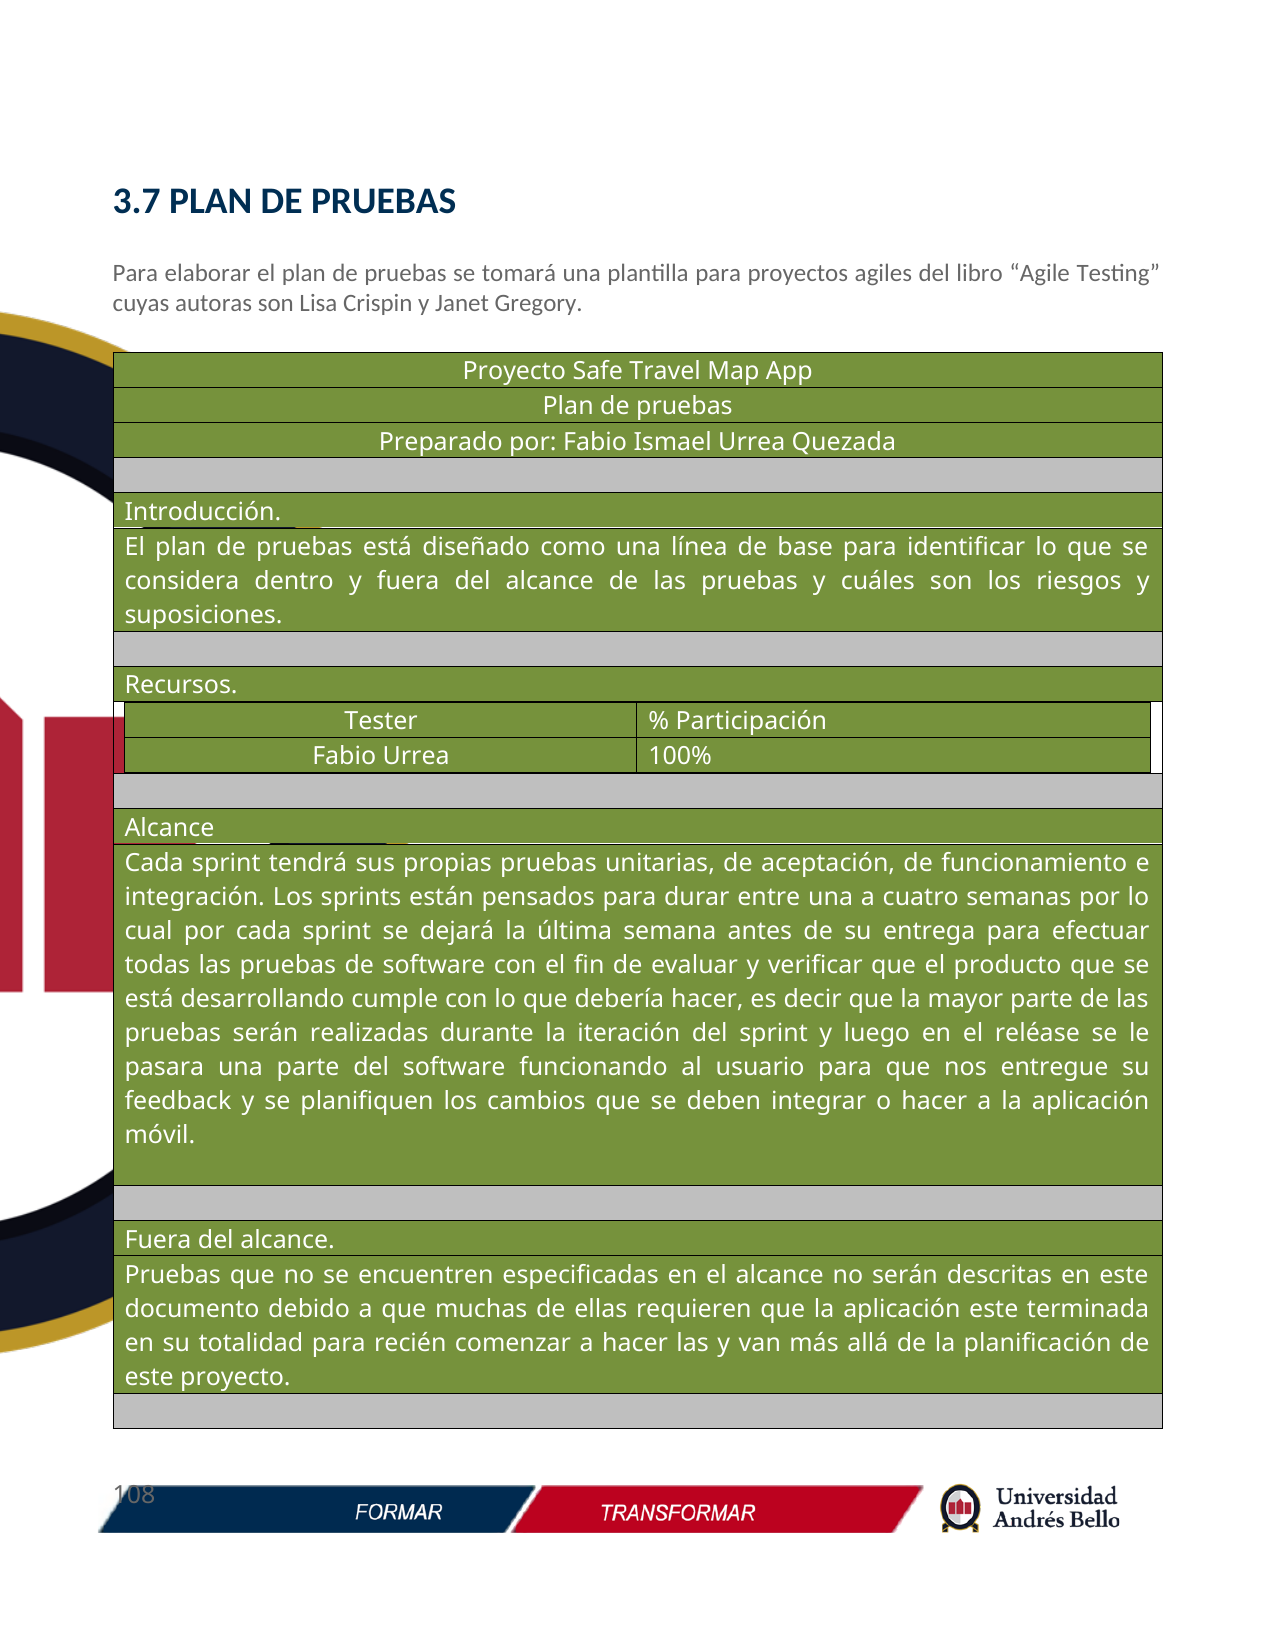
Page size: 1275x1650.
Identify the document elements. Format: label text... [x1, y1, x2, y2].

table_cell [114, 1394, 1162, 1428]
table_cell Pruebas que no se encuentren especificadas en el alcance no serán descritas en este documento debido a que muchas de ellas requieren que la aplicación este terminada en su totalidad para recién comenzar a hacer las y van más allá de la planificación de este proyecto. [114, 1256, 1162, 1393]
table_cell Fuera del alcance. [114, 1221, 1162, 1255]
table_cell Plan de pruebas [114, 388, 1162, 422]
table_cell Introducción. [114, 493, 1162, 527]
text Para elaborar el plan de pruebas se tomará una plantilla para proyectos agiles del libro “Agile Testing” cuyas autoras son Lisa Crispin y Janet Gregory. [112, 257, 1162, 318]
table_cell Cada sprint tendrá sus propias pruebas unitarias, de aceptación, de funcionamiento e integración. Los sprints están pensados para durar entre una a cuatro semanas por lo cual por cada sprint se dejará la última semana antes de su entrega para efectuar todas las pruebas de software con el fin de evaluar y verificar que el producto que se está desarrollando cumple con lo que debería hacer, es decir que la mayor parte de las pruebas serán realizadas durante la iteración del sprint y luego en el reléase se le pasara una parte del software funcionando al usuario para que nos entregue su feedback y se planifiquen los cambios que se deben integrar o hacer a la aplicación móvil. [114, 845, 1162, 1185]
subtitle 3.7 PLAN DE PRUEBAS [112, 177, 1162, 223]
picture [0, 299, 422, 1423]
table_header Proyecto Safe Travel Map App [114, 353, 1162, 387]
table_cell [114, 1186, 1162, 1220]
table_cell Preparado por: Fabio Ismael Urrea Quezada [114, 423, 1162, 457]
table_cell Alcance [114, 809, 1162, 843]
table_cell [114, 702, 124, 773]
table_cell Recursos. [114, 667, 1162, 701]
picture [97, 1483, 1120, 1533]
table_cell El plan de pruebas está diseñado como una línea de base para identificar lo que se considera dentro y fuera del alcance de las pruebas y cuáles son los riesgos y suposiciones. [114, 529, 1162, 631]
table_cell [114, 774, 1162, 808]
table_cell [1151, 702, 1162, 773]
table_cell [114, 458, 1162, 492]
table_cell [114, 632, 1162, 666]
